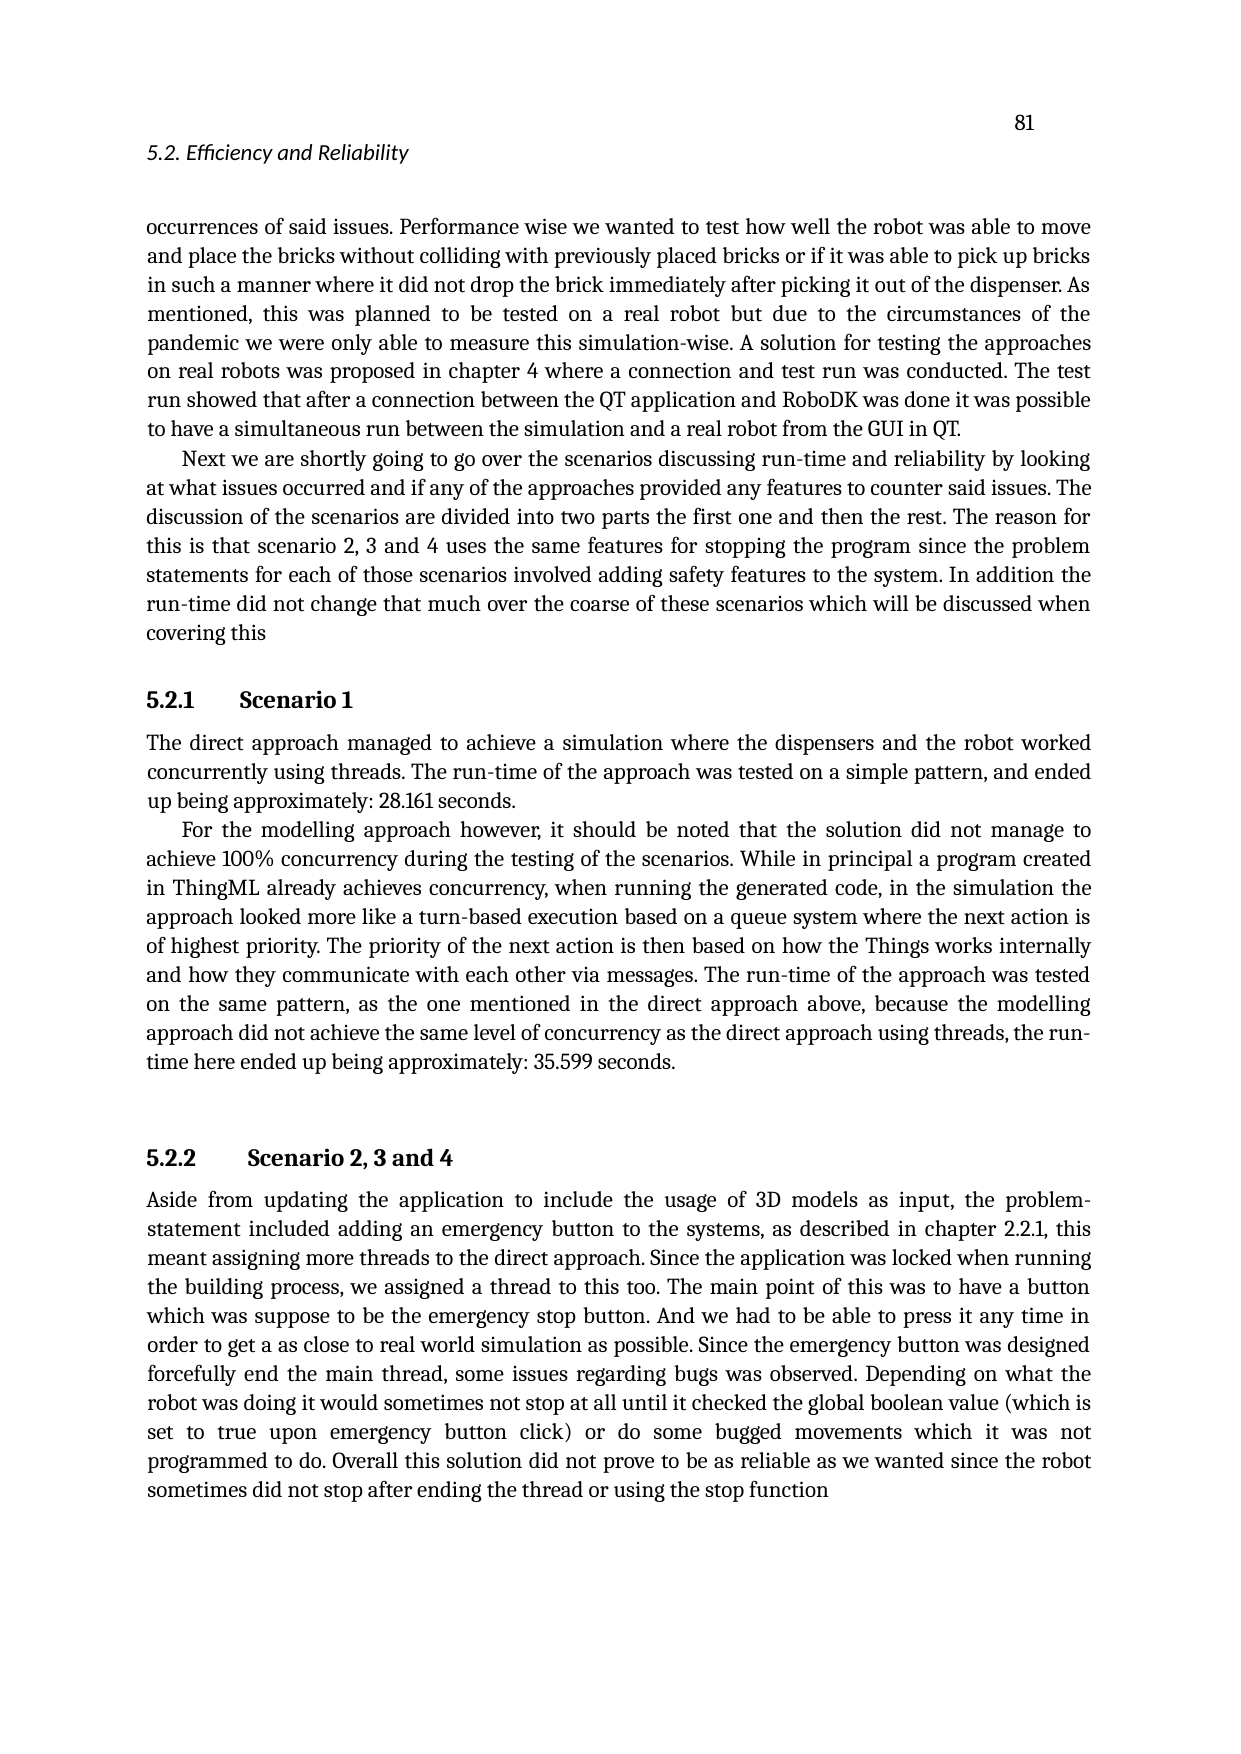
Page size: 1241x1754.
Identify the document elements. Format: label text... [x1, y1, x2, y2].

text occurrences of said issues. Performance wise we wanted to test how well the robot was able to move and place the bricks without colliding with previously placed bricks or if it was able to pick up bricks in such a manner where it did not drop the brick immediately after picking it out of the dispenser. As mentioned, this was planned to be tested on a real robot but due to the circumstances of the pandemic we were only able to measure this simulation-wise. A solution for testing the approaches on real robots was proposed in chapter 4 where a connection and test run was conducted. The test run showed that after a connection between the QT application and RoboDK was done it was possible to have a simultaneous run between the simulation and a real robot from the GUI in QT. [146, 213, 1093, 443]
subtitle 5.2. Efficiency and Reliability [146, 138, 1093, 166]
text For the modelling approach however, it should be noted that the solution did not manage to achieve 100% concurrency during the testing of the scenarios. While in principal a program created in ThingML already achieves concurrency, when running the generated code, in the simulation the approach looked more like a turn-based execution based on a queue system where the next action is of highest priority. The priority of the next action is then based on how the Things works internally and how they communicate with each other via messages. The run-time of the approach was tested on the same pattern, as the one mentioned in the direct approach above, because the modelling approach did not achieve the same level of concurrency as the direct approach using threads, the run-time here ended up being approximately: 35.599 seconds. [146, 817, 1093, 1075]
text Next we are shortly going to go over the scenarios discussing run-time and reliability by looking at what issues occurred and if any of the approaches provided any features to counter said issues. The discussion of the scenarios are divided into two parts the first one and then the rest. The reason for this is that scenario 2, 3 and 4 uses the same features for stopping the program since the problem statements for each of those scenarios involved adding safety features to the system. In addition the run-time did not change that much over the coarse of these scenarios which will be discussed when covering this [146, 446, 1093, 646]
text The direct approach managed to achieve a simulation where the dispensers and the robot worked concurrently using threads. The run-time of the approach was tested on a simple pattern, and ended up being approximately: 28.161 seconds. [146, 730, 1093, 814]
subtitle 5.2.2 Scenario 2, 3 and 4 [146, 1144, 1093, 1172]
subtitle 5.2.1 Scenario 1 [146, 686, 1093, 715]
text Aside from updating the application to include the usage of 3D models as input, the problem-statement included adding an emergency button to the systems, as described in chapter 2.2.1, this meant assigning more threads to the direct approach. Since the application was locked when running the building process, we assigned a thread to this too. The main point of this was to have a button which was suppose to be the emergency stop button. And we had to be able to press it any time in order to get a as close to real world simulation as possible. Since the emergency button was designed forcefully end the main thread, some issues regarding bugs was observed. Depending on what the robot was doing it would sometimes not stop at all until it checked the global boolean value (which is set to true upon emergency button click) or do some bugged movements which it was not programmed to do. Overall this solution did not prove to be as reliable as we wanted since the robot sometimes did not stop after ending the thread or using the stop function [146, 1187, 1093, 1503]
